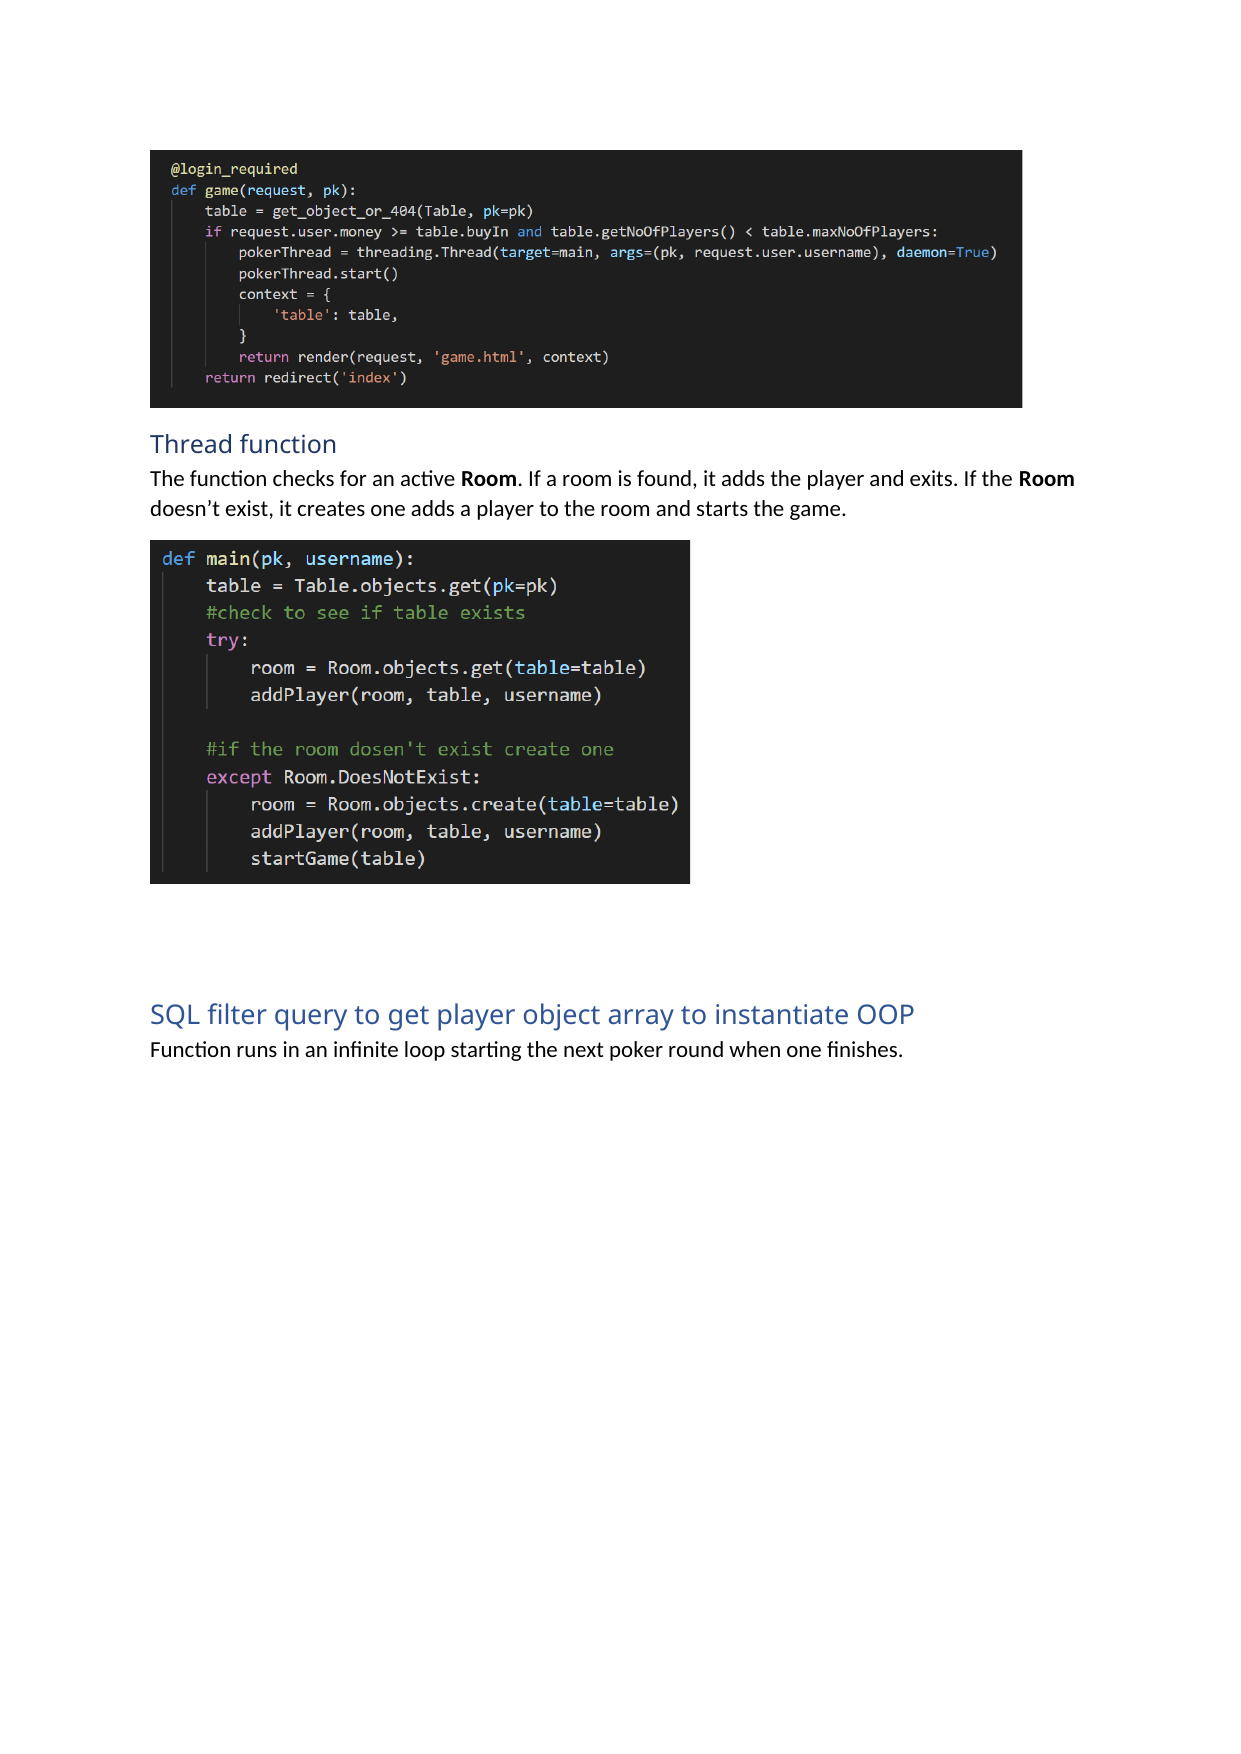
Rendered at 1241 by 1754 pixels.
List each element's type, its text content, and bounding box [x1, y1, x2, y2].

picture [150, 150, 1023, 408]
text The function checks for an active Room. If a room is found, it adds the player and exits. If the Room doesn’t exist, it creates one adds a player to the room and starts the game. [150, 464, 1090, 522]
subtitle Thread function [150, 427, 1090, 461]
subtitle SQL filter query to get player object array to instantiate OOP [150, 996, 1090, 1033]
text Function runs in an infinite loop starting the next poker round when one finishes. [150, 1036, 1090, 1063]
picture [150, 540, 691, 884]
